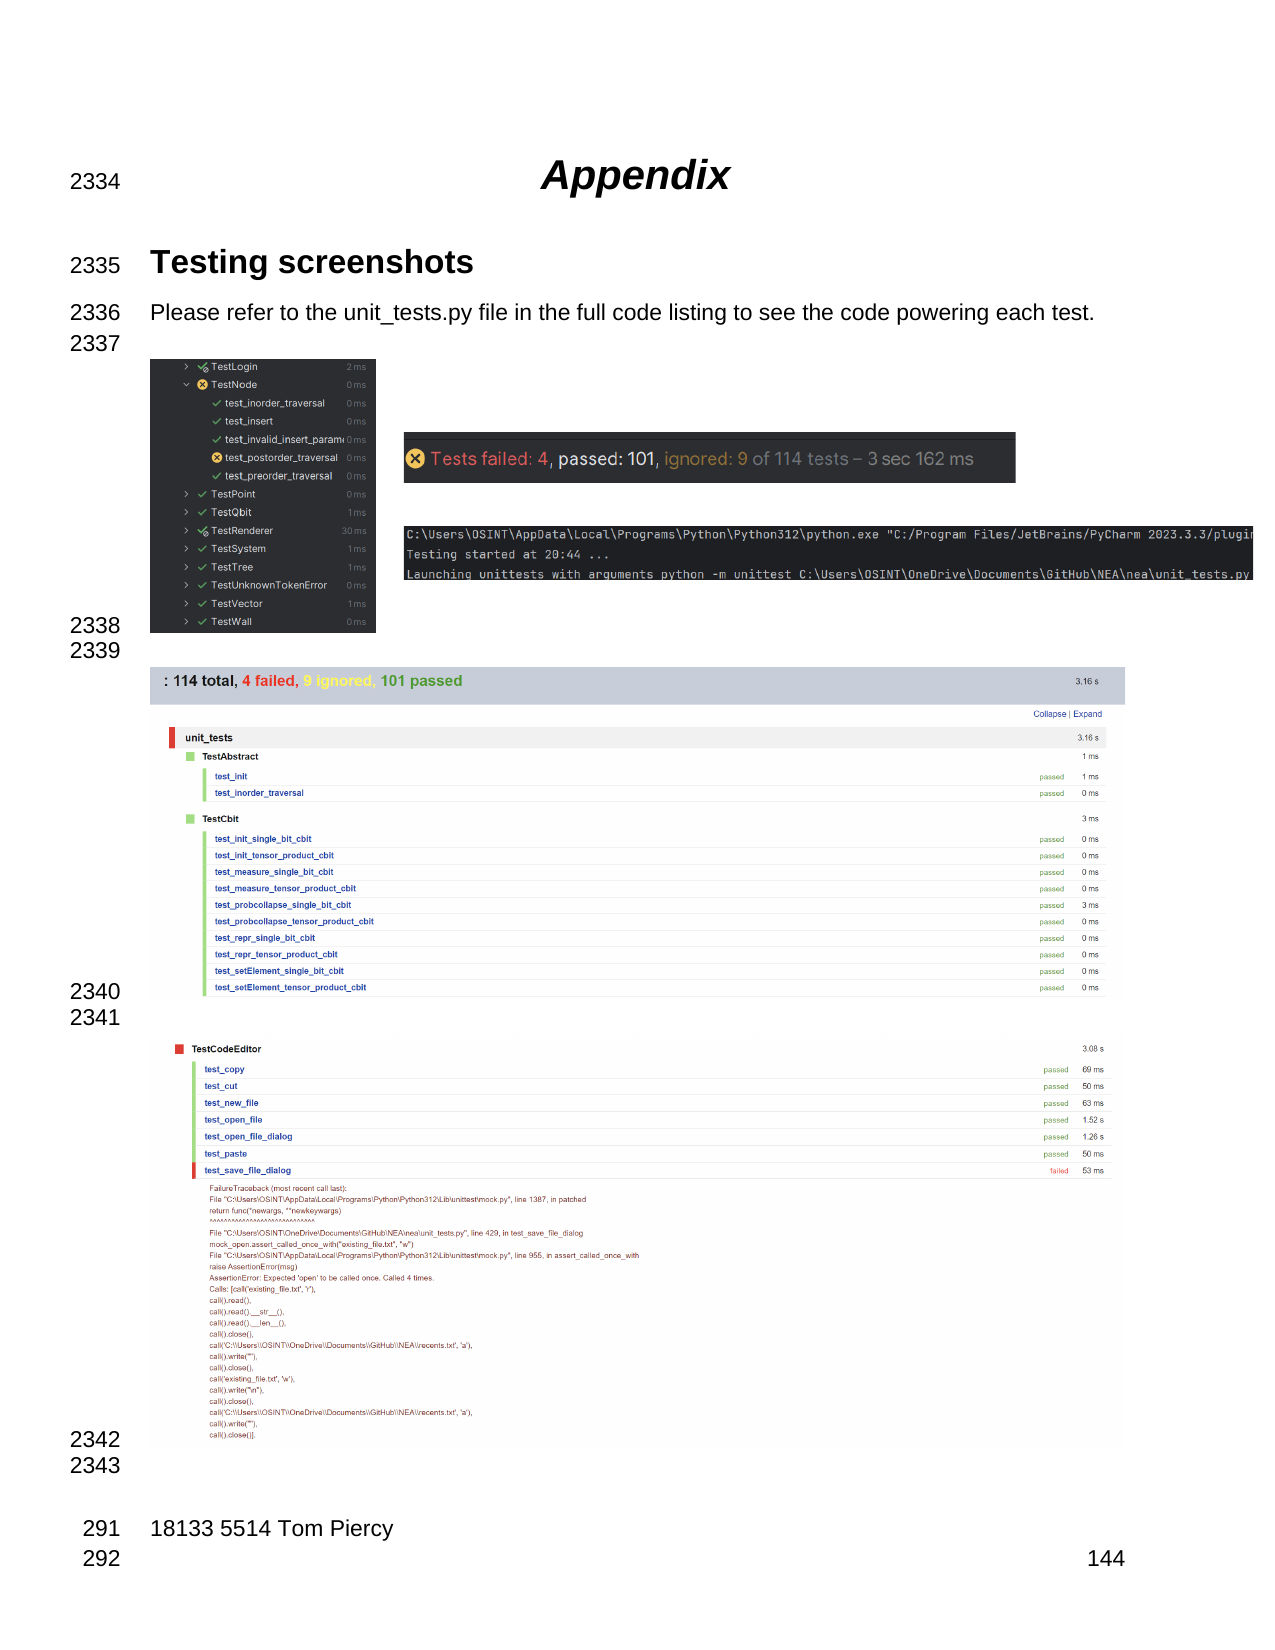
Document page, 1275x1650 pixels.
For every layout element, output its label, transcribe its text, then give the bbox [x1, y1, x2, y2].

subtitle Testing screenshots [150, 243, 1125, 281]
subtitle Appendix [150, 150, 1125, 198]
picture [150, 359, 376, 633]
picture [403, 432, 1016, 482]
picture [150, 667, 1125, 1000]
picture [150, 1033, 1125, 1448]
text Please refer to the unit_tests.py file in the full code listing to see the code powering each test. [150, 299, 1125, 326]
picture [403, 526, 1252, 579]
